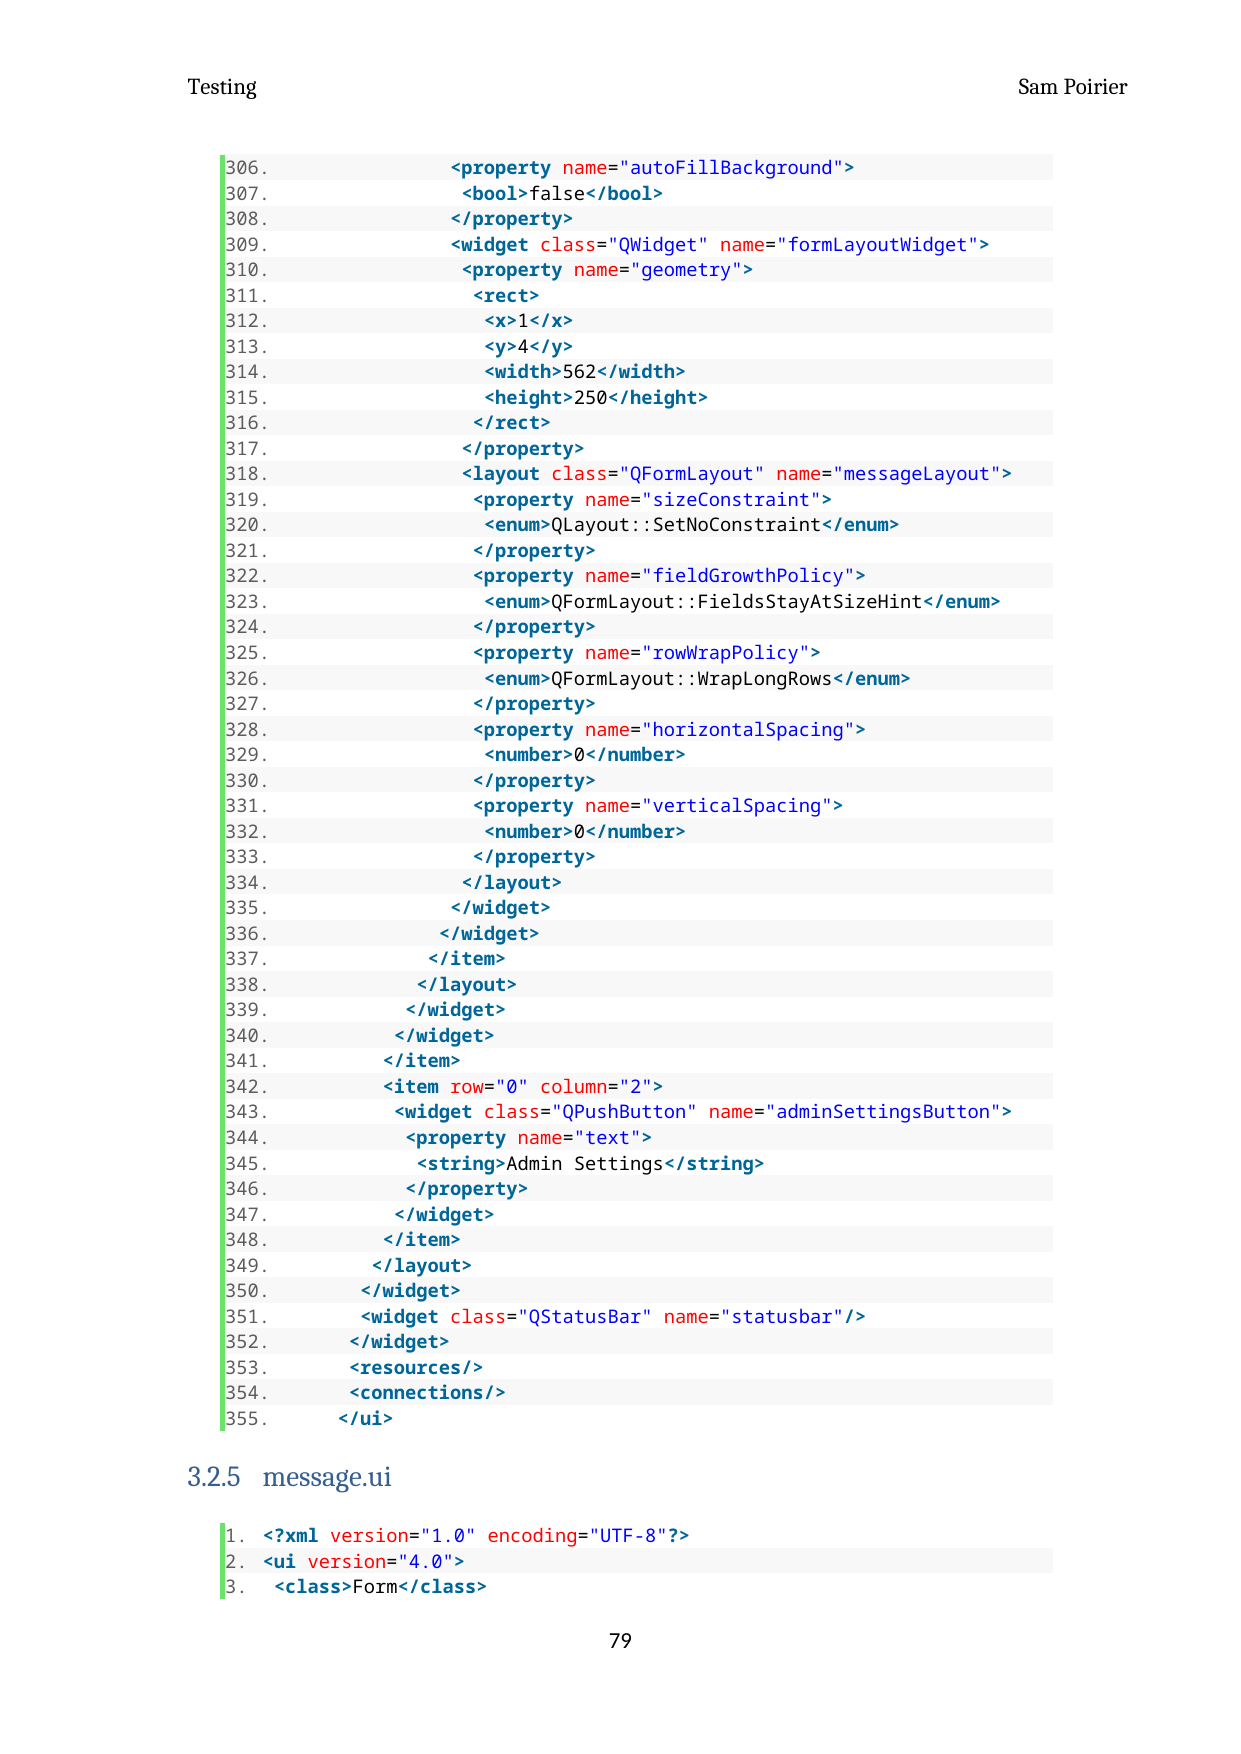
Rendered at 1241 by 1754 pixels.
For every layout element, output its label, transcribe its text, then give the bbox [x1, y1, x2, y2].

list <widget class="QStatusBar" name="statusbar"/> [225, 1303, 1053, 1328]
list </widget> [225, 1201, 1053, 1226]
list <property name="autoFillBackground"> [220, 154, 1053, 180]
list </widget> [225, 894, 1053, 920]
list <height>250</height> [225, 384, 1053, 410]
list <class>Form</class> [225, 1573, 1053, 1599]
list </widget> [225, 997, 1053, 1022]
list <property name="horizontalSpacing"> [225, 716, 1053, 741]
list <resources/> [225, 1354, 1053, 1379]
list <property name="fieldGrowthPolicy"> [225, 563, 1053, 588]
list </widget> [225, 1277, 1053, 1303]
list <bool>false</bool> [225, 180, 1053, 206]
list </widget> [225, 1022, 1053, 1048]
list <widget class="QWidget" name="formLayoutWidget"> [225, 231, 1053, 257]
list </item> [225, 1048, 1053, 1073]
list </property> [225, 435, 1053, 461]
list </property> [225, 1175, 1053, 1201]
list <property name="verticalSpacing"> [225, 792, 1053, 818]
list <layout class="QFormLayout" name="messageLayout"> [225, 461, 1053, 486]
list </rect> [225, 410, 1053, 435]
list <?xml version="1.0" encoding="UTF-8"?> [220, 1522, 1053, 1548]
list <item row="0" column="2"> [225, 1073, 1053, 1099]
list <widget class="QPushButton" name="adminSettingsButton"> [225, 1099, 1053, 1124]
list <enum>QLayout::SetNoConstraint</enum> [225, 512, 1053, 537]
list <number>0</number> [225, 818, 1053, 843]
list <connections/> [225, 1379, 1053, 1405]
list <width>562</width> [225, 359, 1053, 384]
list </layout> [225, 869, 1053, 894]
list </layout> [225, 971, 1053, 997]
list </property> [225, 614, 1053, 639]
list </widget> [225, 1328, 1053, 1354]
list <string>Admin Settings</string> [225, 1150, 1053, 1175]
list </property> [225, 206, 1053, 231]
list </property> [225, 843, 1053, 869]
list <ui version="4.0"> [225, 1548, 1053, 1573]
list <y>4</y> [225, 333, 1053, 359]
list <property name="sizeConstraint"> [225, 486, 1053, 512]
list <rect> [225, 282, 1053, 308]
list </property> [225, 767, 1053, 792]
list </item> [225, 946, 1053, 971]
list </property> [225, 537, 1053, 563]
list <property name="text"> [225, 1124, 1053, 1150]
list </property> [225, 690, 1053, 716]
list </ui> [225, 1405, 1053, 1431]
list <x>1</x> [225, 308, 1053, 333]
subtitle 3.2.5 message.ui [187, 1460, 1053, 1493]
list </layout> [225, 1252, 1053, 1277]
list <number>0</number> [225, 741, 1053, 767]
list <property name="rowWrapPolicy"> [225, 639, 1053, 665]
list <enum>QFormLayout::WrapLongRows</enum> [225, 665, 1053, 690]
list </widget> [225, 920, 1053, 946]
list </item> [225, 1226, 1053, 1252]
list <property name="geometry"> [225, 257, 1053, 282]
list <enum>QFormLayout::FieldsStayAtSizeHint</enum> [225, 588, 1053, 614]
